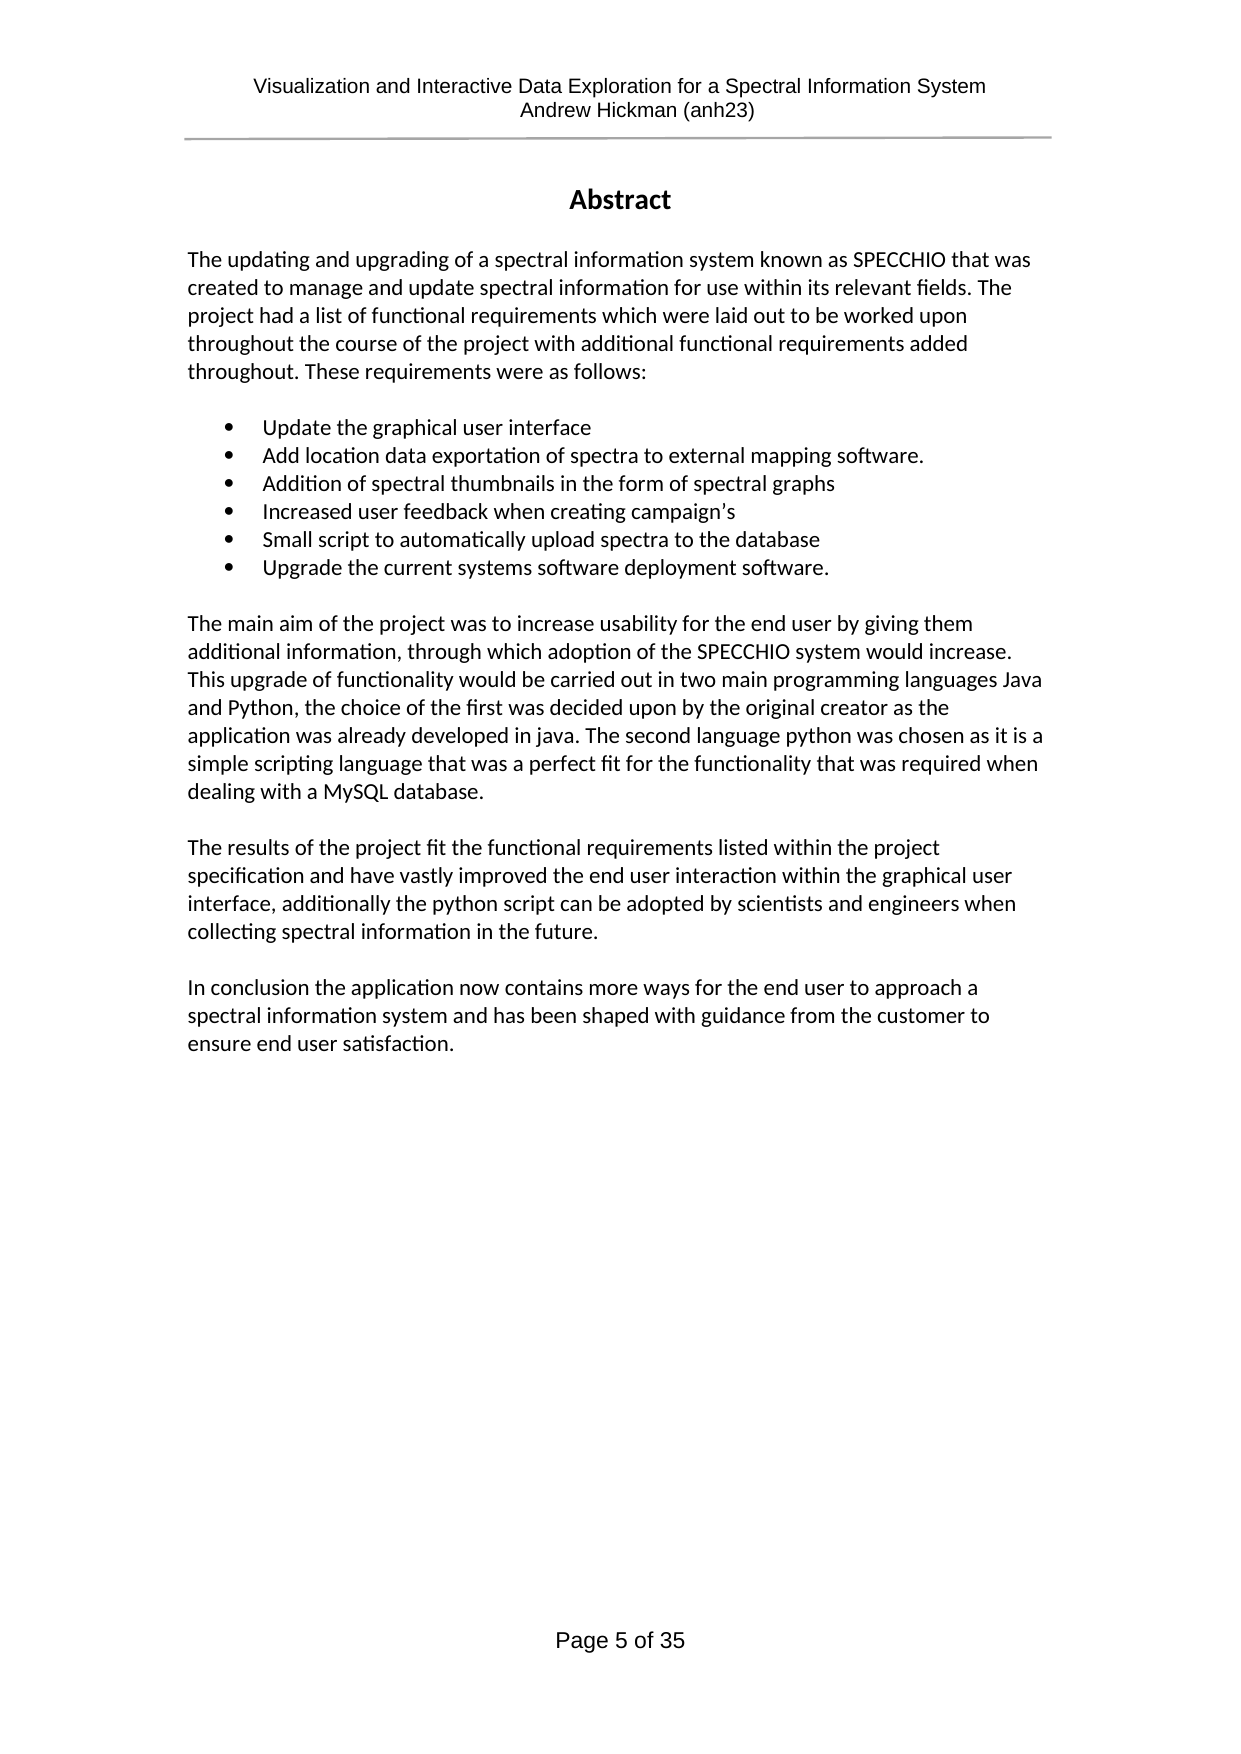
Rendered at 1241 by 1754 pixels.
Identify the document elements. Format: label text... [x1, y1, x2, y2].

list Add location data exportation of spectra to external mapping software. [225, 441, 1053, 469]
text The results of the project fit the functional requirements listed within the project specification and have vastly improved the end user interaction within the graphical user interface, additionally the python script can be adopted by scientists and engineers when collecting spectral information in the future. [187, 833, 1053, 945]
list Update the graphical user interface [225, 413, 1053, 441]
list Increased user feedback when creating campaign’s [225, 497, 1053, 525]
list Upgrade the current systems software deployment software. [225, 553, 1053, 581]
text The main aim of the project was to increase usability for the end user by giving them additional information, through which adoption of the SPECCHIO system would increase. [187, 581, 1053, 665]
list Small script to automatically upload spectra to the database [225, 525, 1053, 553]
text This upgrade of functionality would be carried out in two main programming languages Java and Python, the choice of the first was decided upon by the original creator as the application was already developed in java. The second language python was chosen as it is a simple scripting language that was a perfect fit for the functionality that was required when dealing with a MySQL database. [187, 665, 1053, 805]
list Addition of spectral thumbnails in the form of spectral graphs [225, 469, 1053, 497]
text In conclusion the application now contains more ways for the end user to approach a spectral information system and has been shaped with guidance from the customer to ensure end user satisfaction. [187, 973, 1053, 1057]
text The updating and upgrading of a spectral information system known as SPECCHIO that was created to manage and update spectral information for use within its relevant fields. The project had a list of functional requirements which were laid out to be worked upon throughout the course of the project with additional functional requirements added throughout. These requirements were as follows: [187, 245, 1053, 385]
text Abstract [187, 181, 1053, 217]
